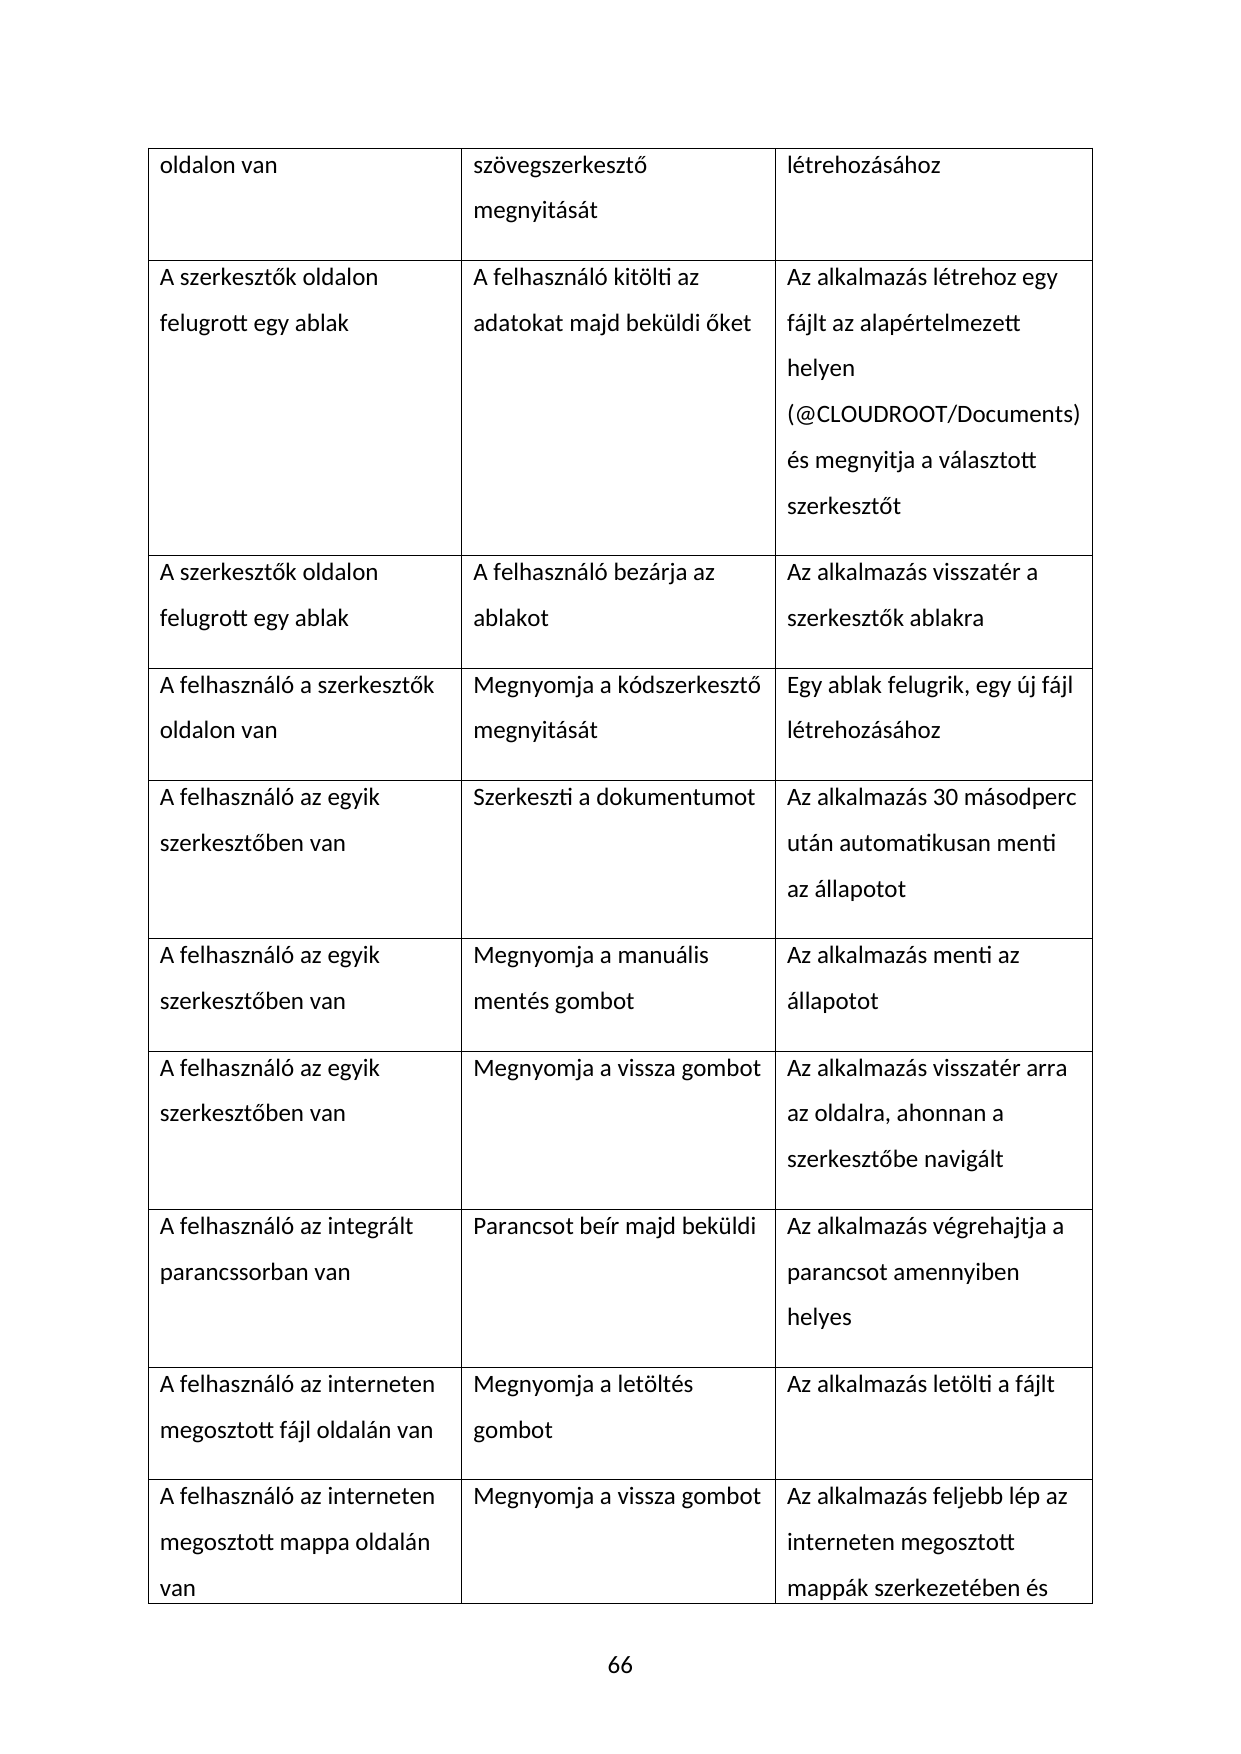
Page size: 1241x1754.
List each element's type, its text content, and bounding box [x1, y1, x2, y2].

table_cell A felhasználó a szerkesztők oldalon van [149, 669, 461, 780]
table_cell Az alkalmazás letölti a fájlt [776, 1368, 1092, 1479]
table_cell Az alkalmazás 30 másodperc után automatikusan menti az állapotot [776, 781, 1092, 938]
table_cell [776, 1480, 1092, 1602]
table_cell A felhasználó bezárja az ablakot [462, 556, 775, 668]
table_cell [462, 1480, 775, 1602]
table_cell Parancsot beír majd beküldi [462, 1210, 775, 1367]
table_cell A felhasználó az egyik szerkesztőben van [149, 939, 461, 1051]
table_cell Egy ablak felugrik, egy új fájl létrehozásához [776, 669, 1092, 780]
table_cell A felhasználó az interneten megosztott fájl oldalán van [149, 1368, 461, 1479]
table_cell A szerkesztők oldalon felugrott egy ablak [149, 261, 461, 555]
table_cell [149, 149, 461, 260]
table_cell A felhasználó az egyik szerkesztőben van [149, 1052, 461, 1209]
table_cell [149, 1480, 461, 1602]
table_cell Szerkeszti a dokumentumot [462, 781, 775, 938]
table_cell Megnyomja a kódszerkesztő megnyitását [462, 669, 775, 780]
table_cell A felhasználó az egyik szerkesztőben van [149, 781, 461, 938]
table_cell A felhasználó az integrált parancssorban van [149, 1210, 461, 1367]
table_cell A felhasználó kitölti az adatokat majd beküldi őket [462, 261, 775, 555]
table_cell Megnyomja a letöltés gombot [462, 1368, 775, 1479]
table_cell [462, 149, 775, 260]
table_cell Megnyomja a vissza gombot [462, 1052, 775, 1209]
table_cell Az alkalmazás visszatér arra az oldalra, ahonnan a szerkesztőbe navigált [776, 1052, 1092, 1209]
table_cell Megnyomja a manuális mentés gombot [462, 939, 775, 1051]
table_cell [776, 149, 1092, 260]
table_cell Az alkalmazás végrehajtja a parancsot amennyiben helyes [776, 1210, 1092, 1367]
table_cell A szerkesztők oldalon felugrott egy ablak [149, 556, 461, 668]
table_cell Az alkalmazás visszatér a szerkesztők ablakra [776, 556, 1092, 668]
table_cell Az alkalmazás létrehoz egy fájlt az alapértelmezett helyen (@CLOUDROOT/Documents) és megnyitja a választott szerkesztőt [776, 261, 1092, 555]
table_cell Az alkalmazás menti az állapotot [776, 939, 1092, 1051]
